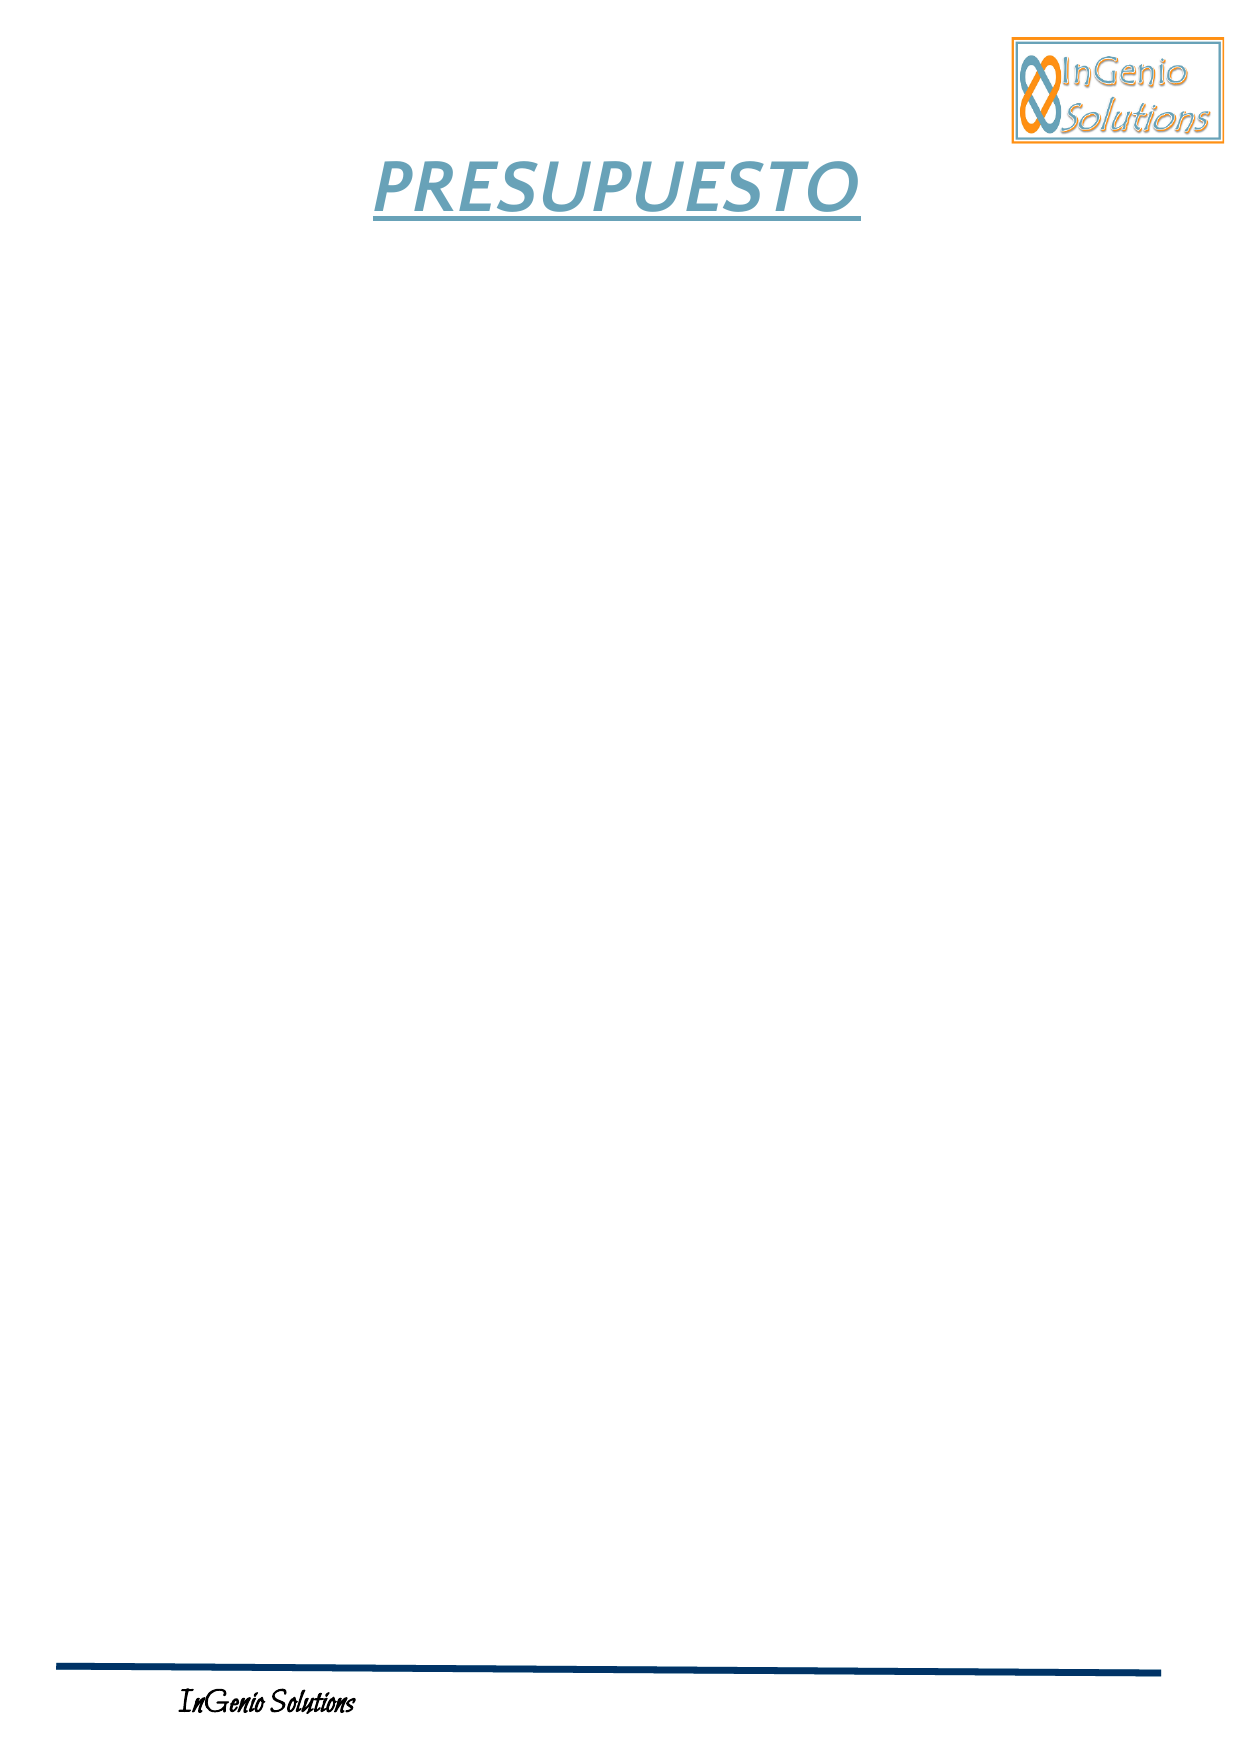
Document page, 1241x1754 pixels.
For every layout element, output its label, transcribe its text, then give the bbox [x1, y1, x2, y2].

text PRESUPUESTO [267, 148, 973, 252]
picture [1011, 37, 1225, 146]
